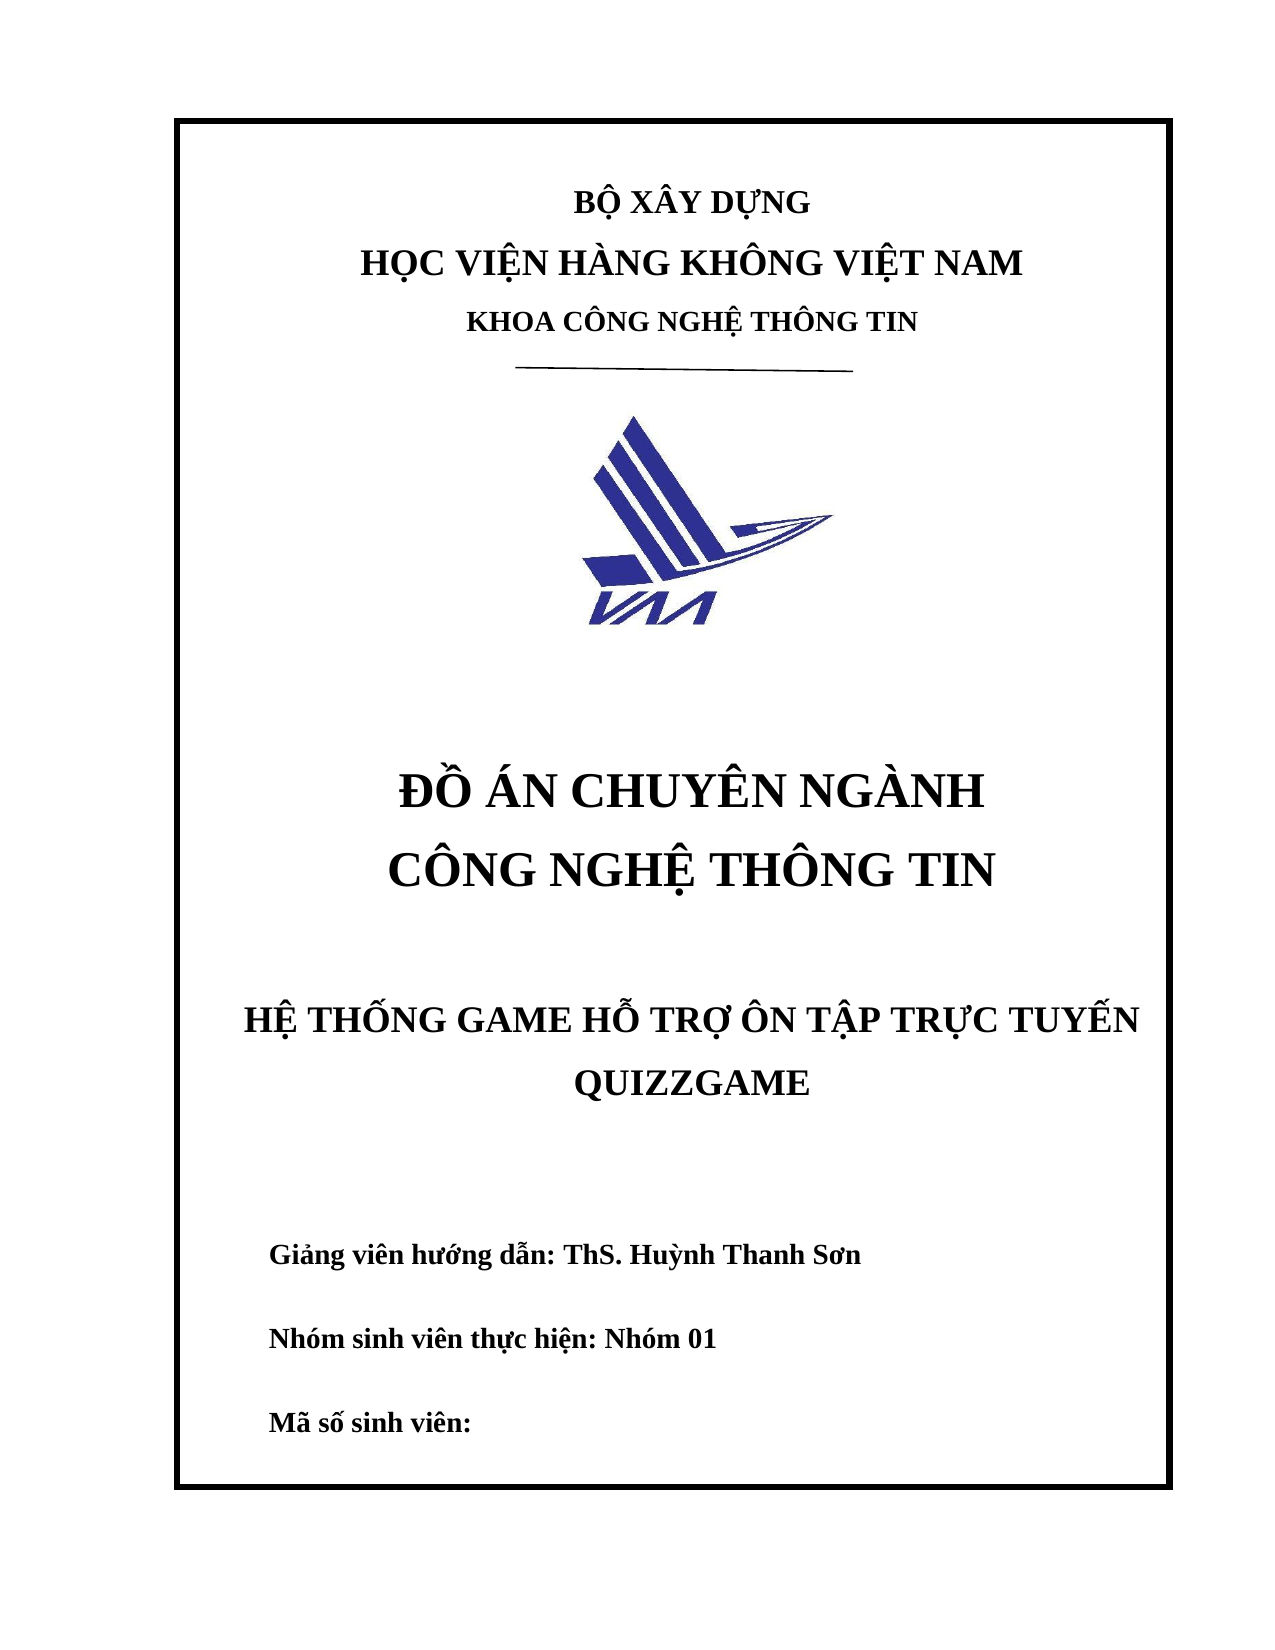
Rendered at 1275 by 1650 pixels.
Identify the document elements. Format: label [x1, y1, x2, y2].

picture [572, 410, 842, 631]
table_header [180, 124, 1166, 1484]
